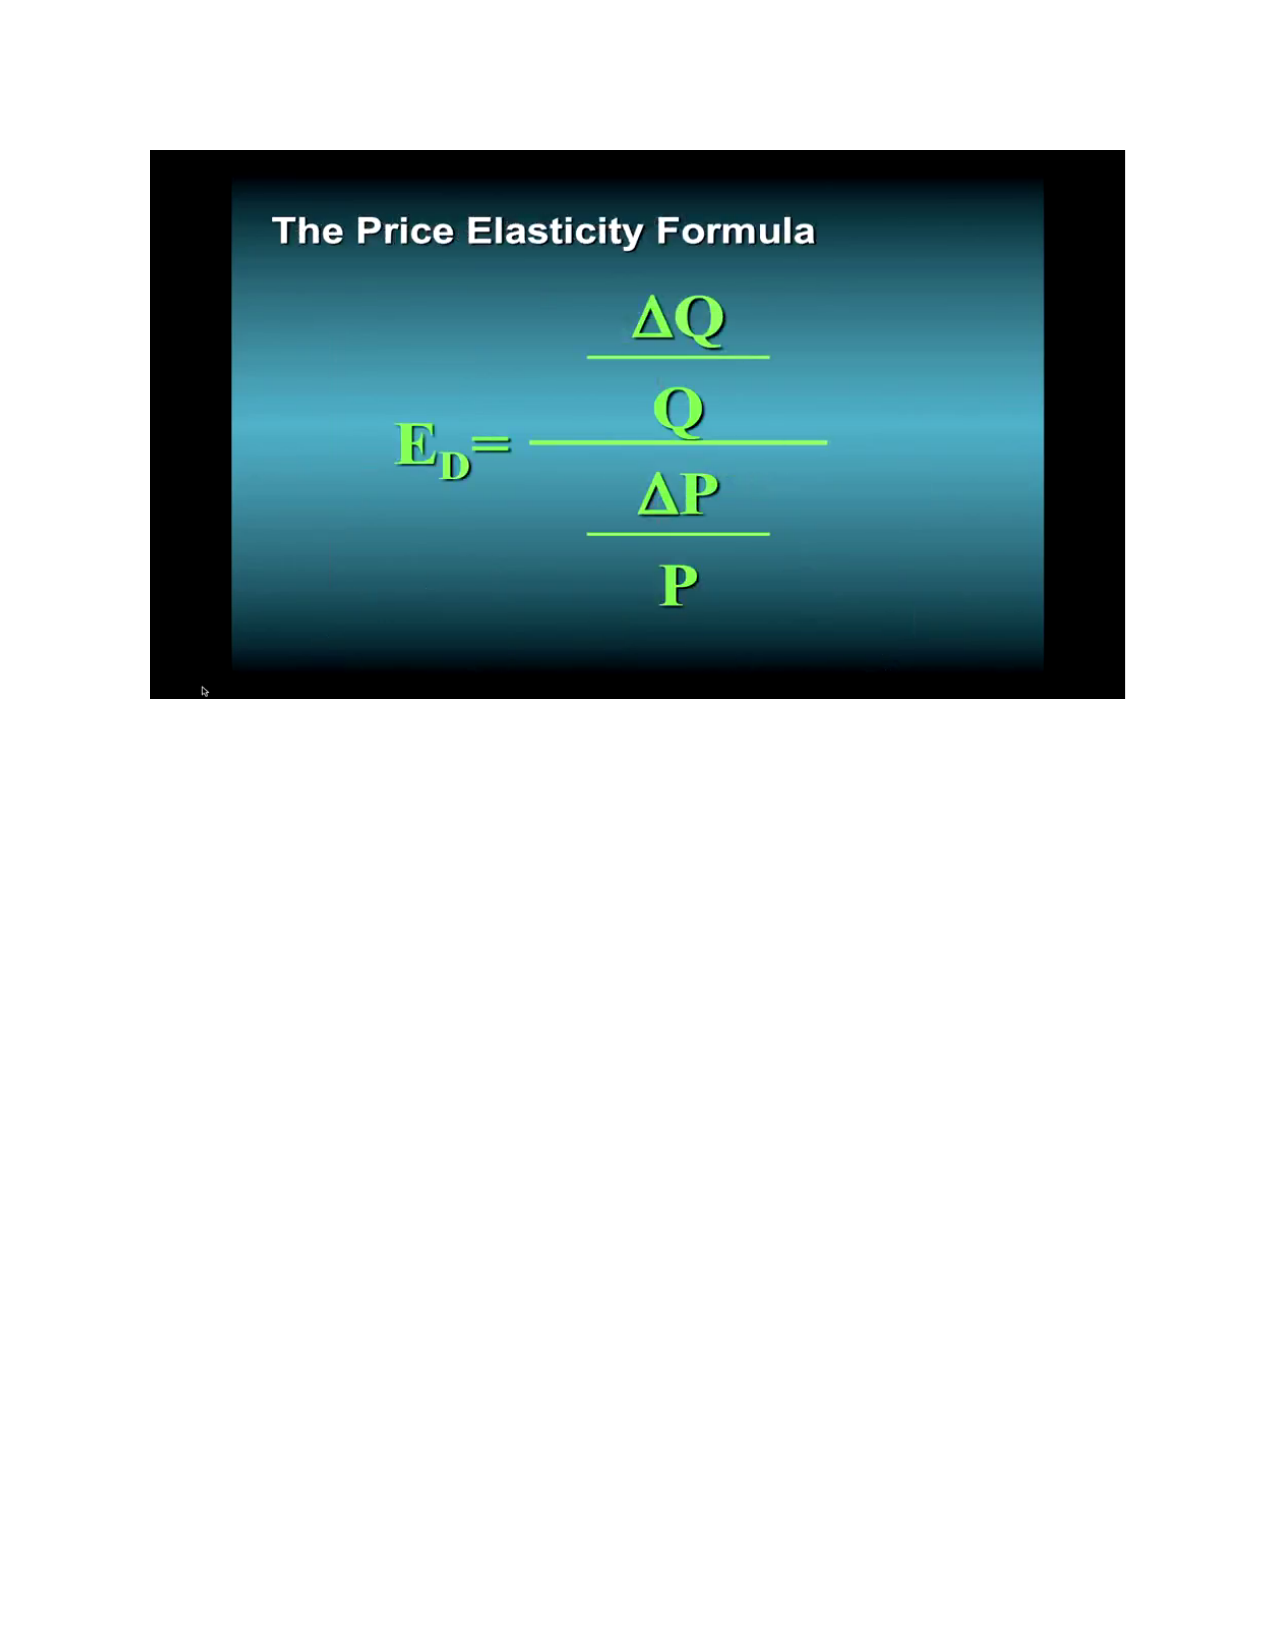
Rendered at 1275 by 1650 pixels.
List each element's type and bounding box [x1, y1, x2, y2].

picture [150, 150, 1125, 699]
